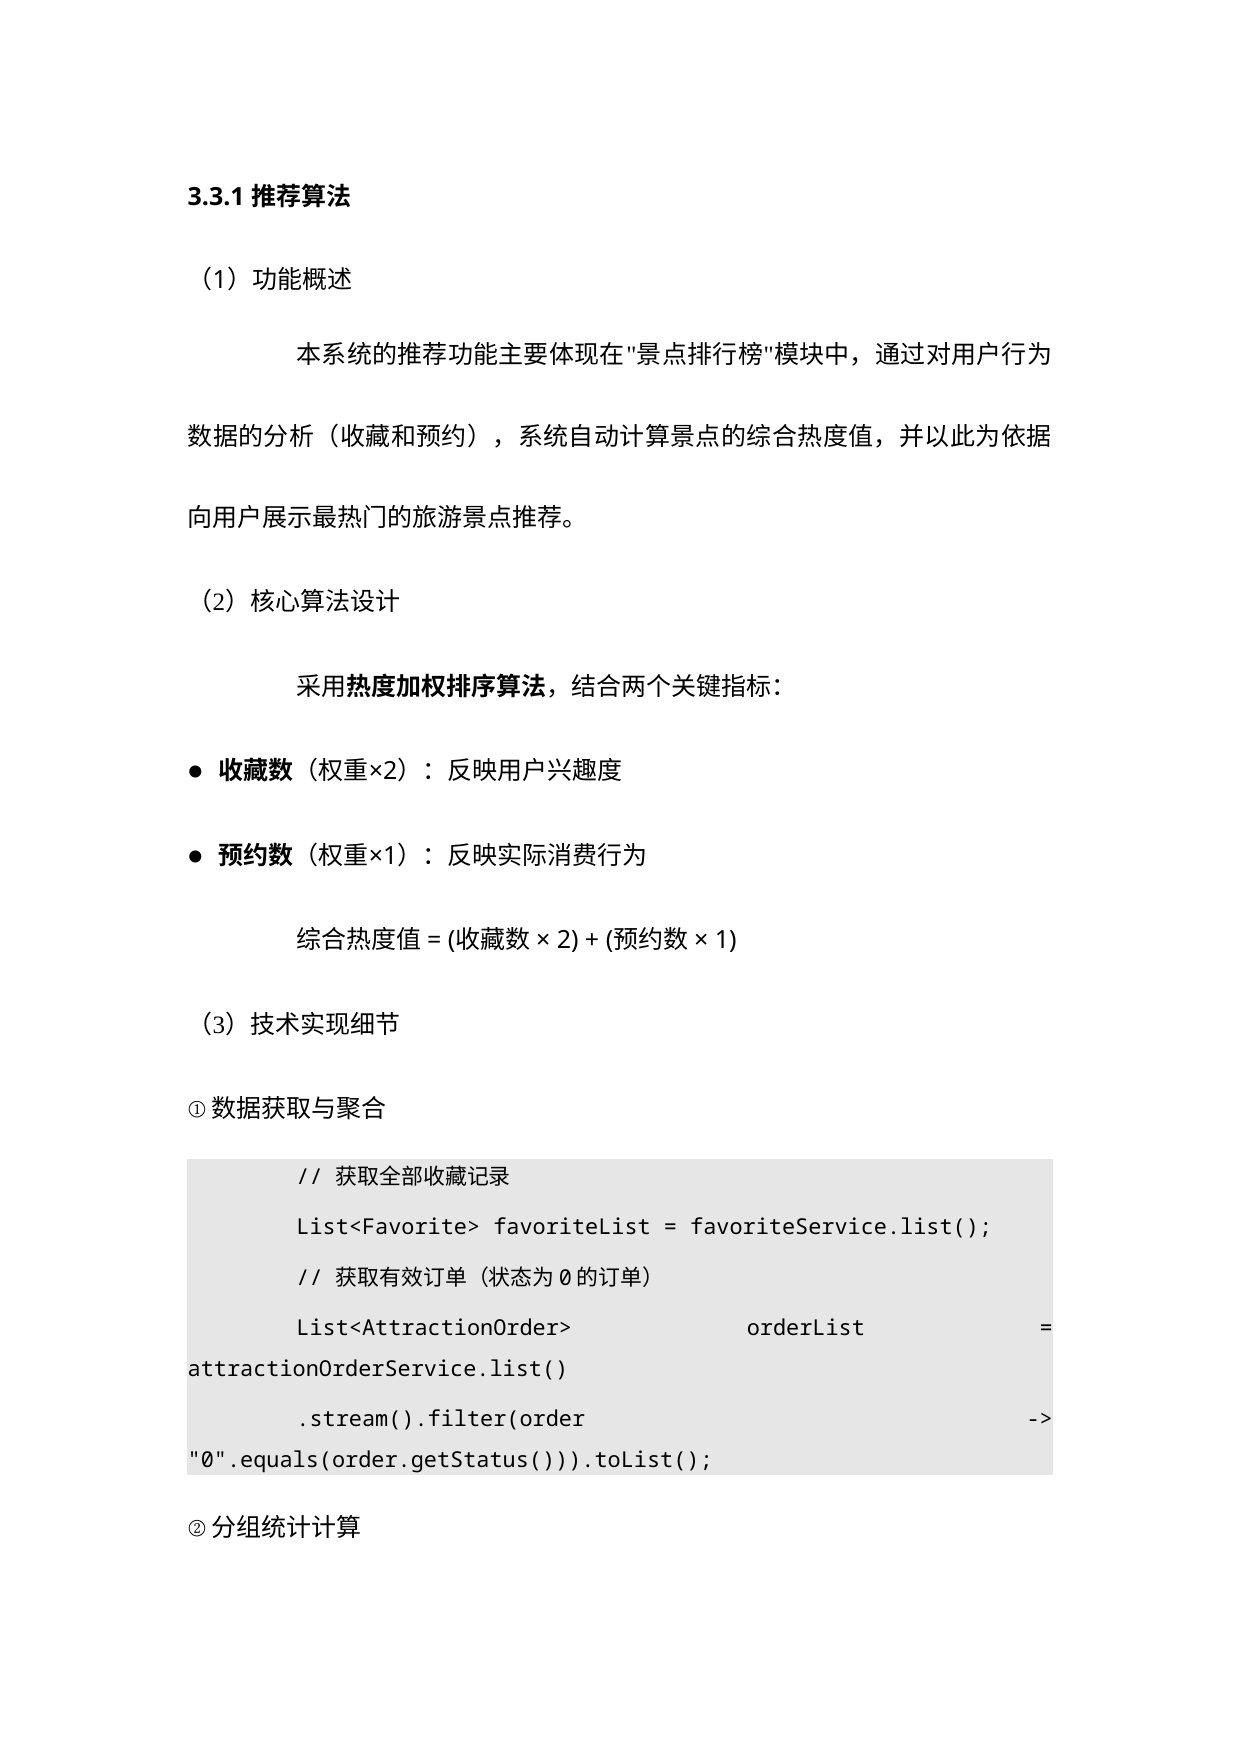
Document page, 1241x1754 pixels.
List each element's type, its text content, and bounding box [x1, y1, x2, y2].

text .stream().filter(order -> "0".equals(order.getStatus())).toList(); [187, 1402, 1053, 1475]
list 核心算法设计 [187, 567, 1053, 632]
text 本系统的推荐功能主要体现在"景点排行榜"模块中，通过对用户行为数据的分析（收藏和预约），系统自动计算景点的综合热度值，并以此为依据向用户展示最热门的旅游景点推荐。 [187, 321, 1053, 548]
list ②分组统计计算 [187, 1493, 1053, 1558]
text // 获取全部收藏记录 [187, 1159, 1053, 1191]
text （1）功能概述 [187, 245, 1053, 310]
list 收藏数（权重×2）：反映用户兴趣度 [187, 736, 1053, 801]
text 综合热度值 = (收藏数 × 2) + (预约数 × 1) [187, 905, 1053, 970]
text // 获取有效订单（状态为0的订单） [187, 1260, 1053, 1292]
text List<AttractionOrder> orderList = attractionOrderService.list() [187, 1311, 1053, 1384]
list 预约数（权重×1）：反映实际消费行为 [187, 821, 1053, 886]
text 3.3.1 推荐算法 [187, 162, 1053, 227]
list ①数据获取与聚合 [187, 1074, 1053, 1139]
text 采用热度加权排序算法，结合两个关键指标： [187, 652, 1053, 717]
text List<Favorite> favoriteList = favoriteService.list(); [187, 1210, 1053, 1242]
list 技术实现细节 [187, 990, 1053, 1055]
